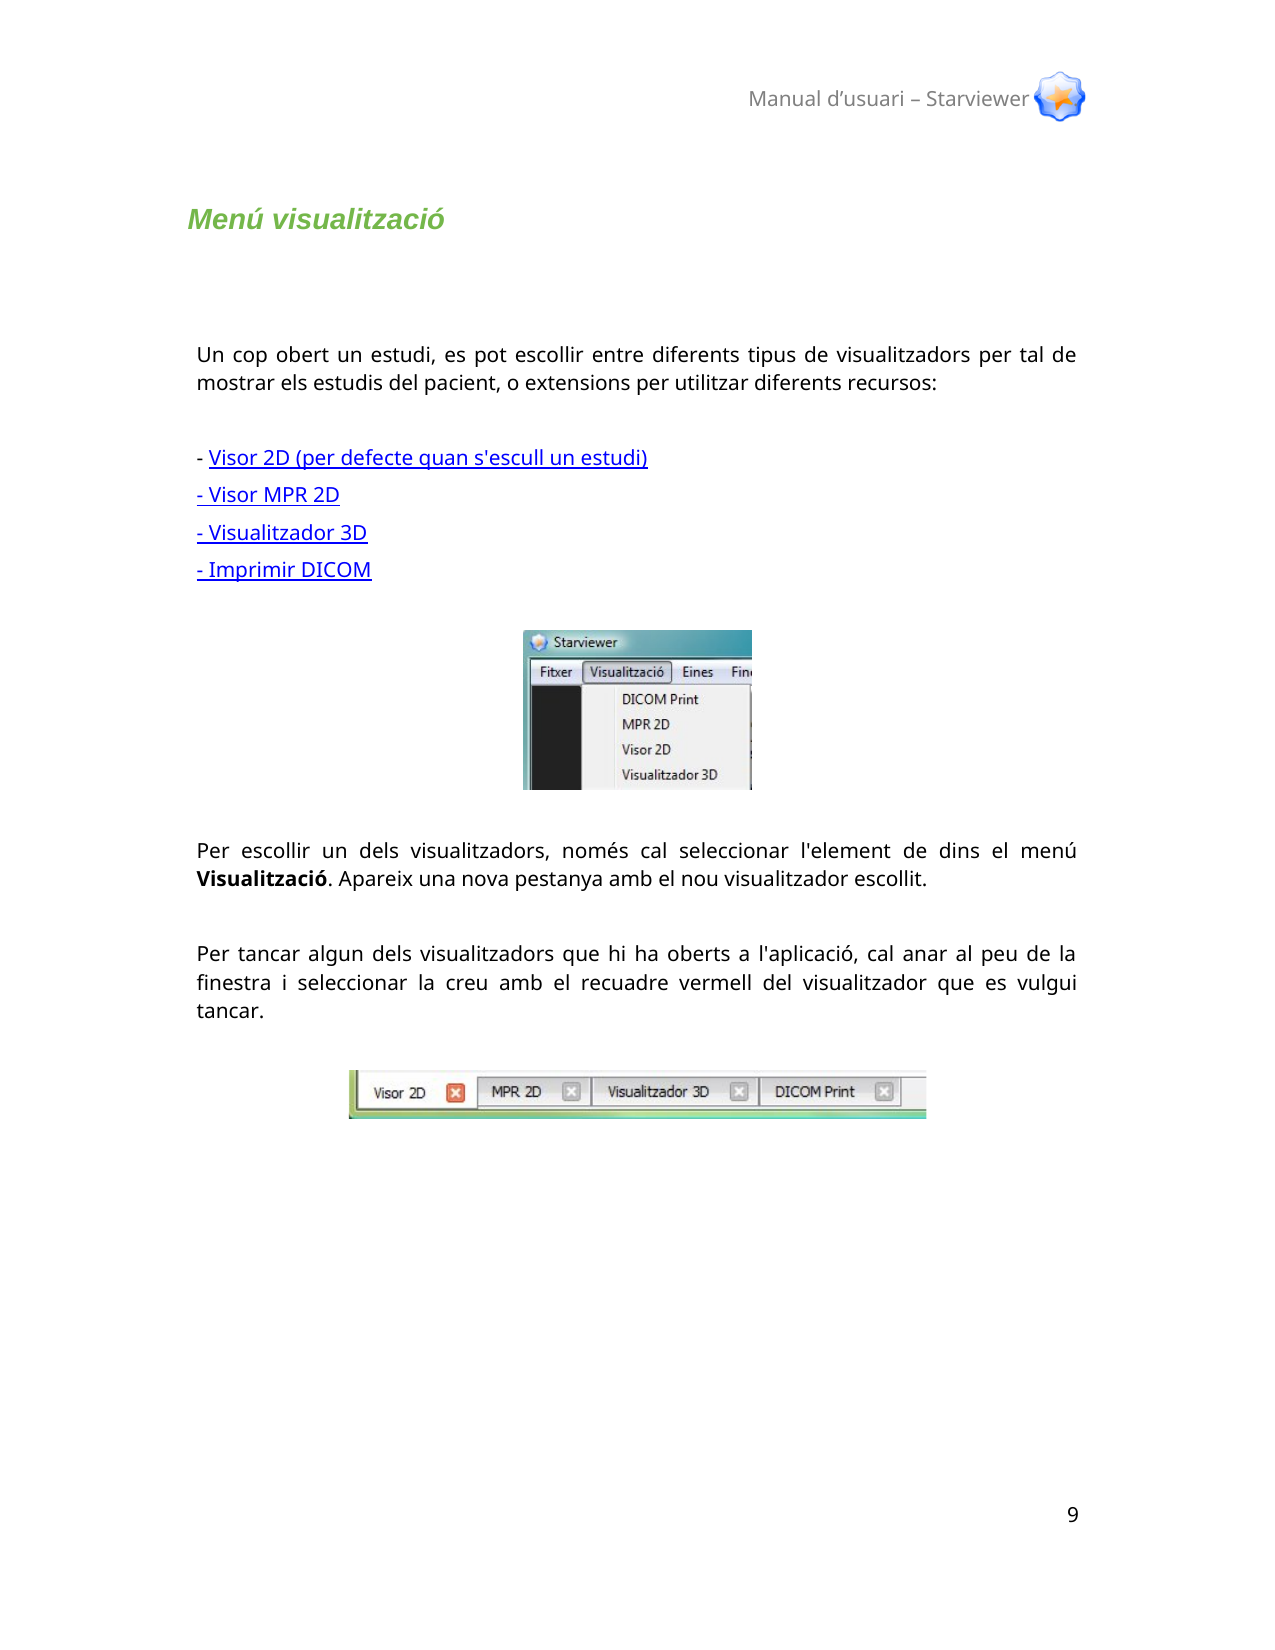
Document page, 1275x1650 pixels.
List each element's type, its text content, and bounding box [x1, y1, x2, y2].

picture [523, 630, 752, 790]
subtitle Menú visualització [187, 202, 1078, 236]
text Per escollir un dels visualitzadors, només cal seleccionar l'element de dins el menú Visualització. Apareix una nova pestanya amb el nou visualitzador escollit. [196, 836, 1078, 893]
text - Visor MPR 2D [196, 481, 1078, 509]
text - Visor 2D (per defecte quan s'escull un estudi) [196, 443, 1078, 472]
text - Visualitzador 3D [196, 518, 1078, 546]
picture [1033, 71, 1086, 122]
picture [348, 1070, 927, 1119]
text Un cop obert un estudi, es pot escollir entre diferents tipus de visualitzadors per tal de mostrar els estudis del pacient, o extensions per utilitzar diferents recursos: [196, 340, 1078, 397]
text Per tancar algun dels visualitzadors que hi ha oberts a l'aplicació, cal anar al peu de la finestra i seleccionar la creu amb el recuadre vermell del visualitzador que es vulgui tancar. [196, 939, 1078, 1024]
text - Imprimir DICOM [196, 555, 1078, 584]
